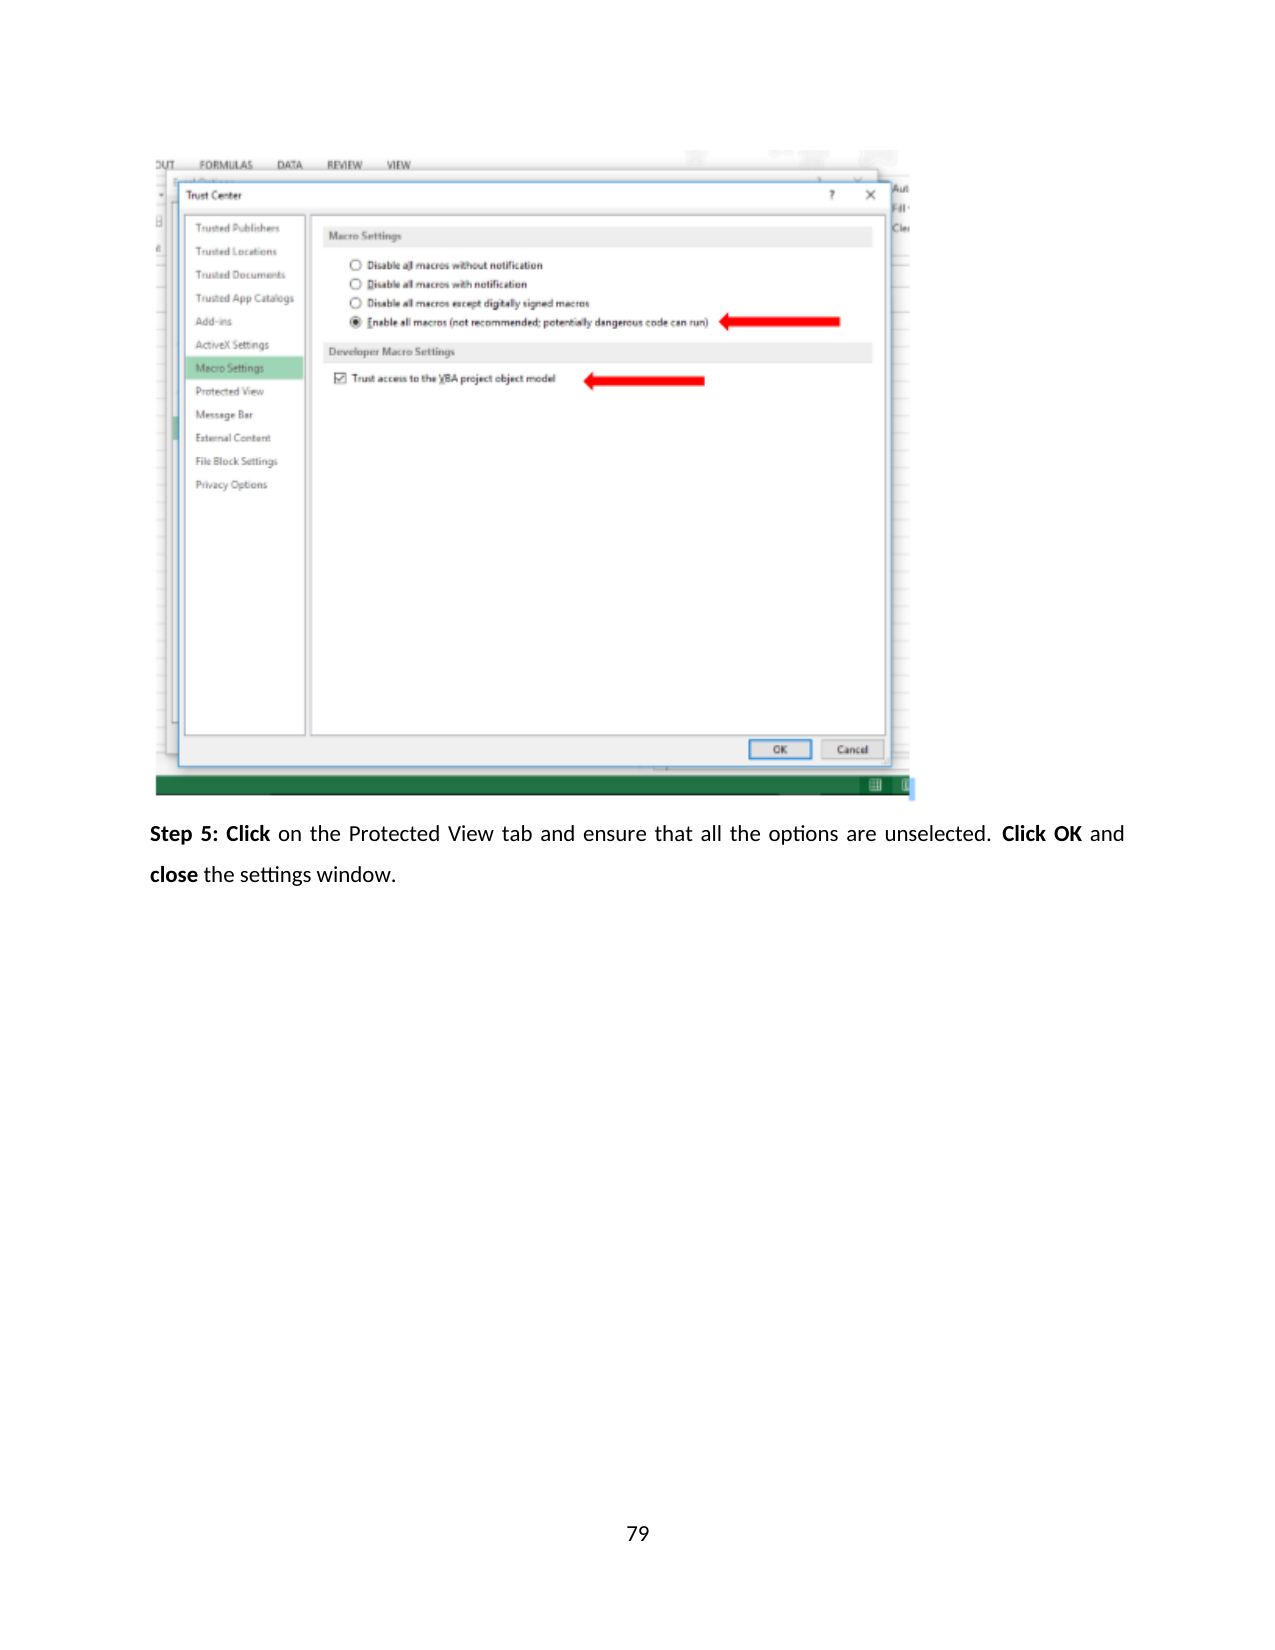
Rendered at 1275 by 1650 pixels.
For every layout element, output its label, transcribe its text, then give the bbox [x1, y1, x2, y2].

text Step 5: Click on the Protected View tab and ensure that all the options are unselected. Click OK and close the settings window. [150, 819, 1125, 889]
picture [150, 150, 927, 805]
